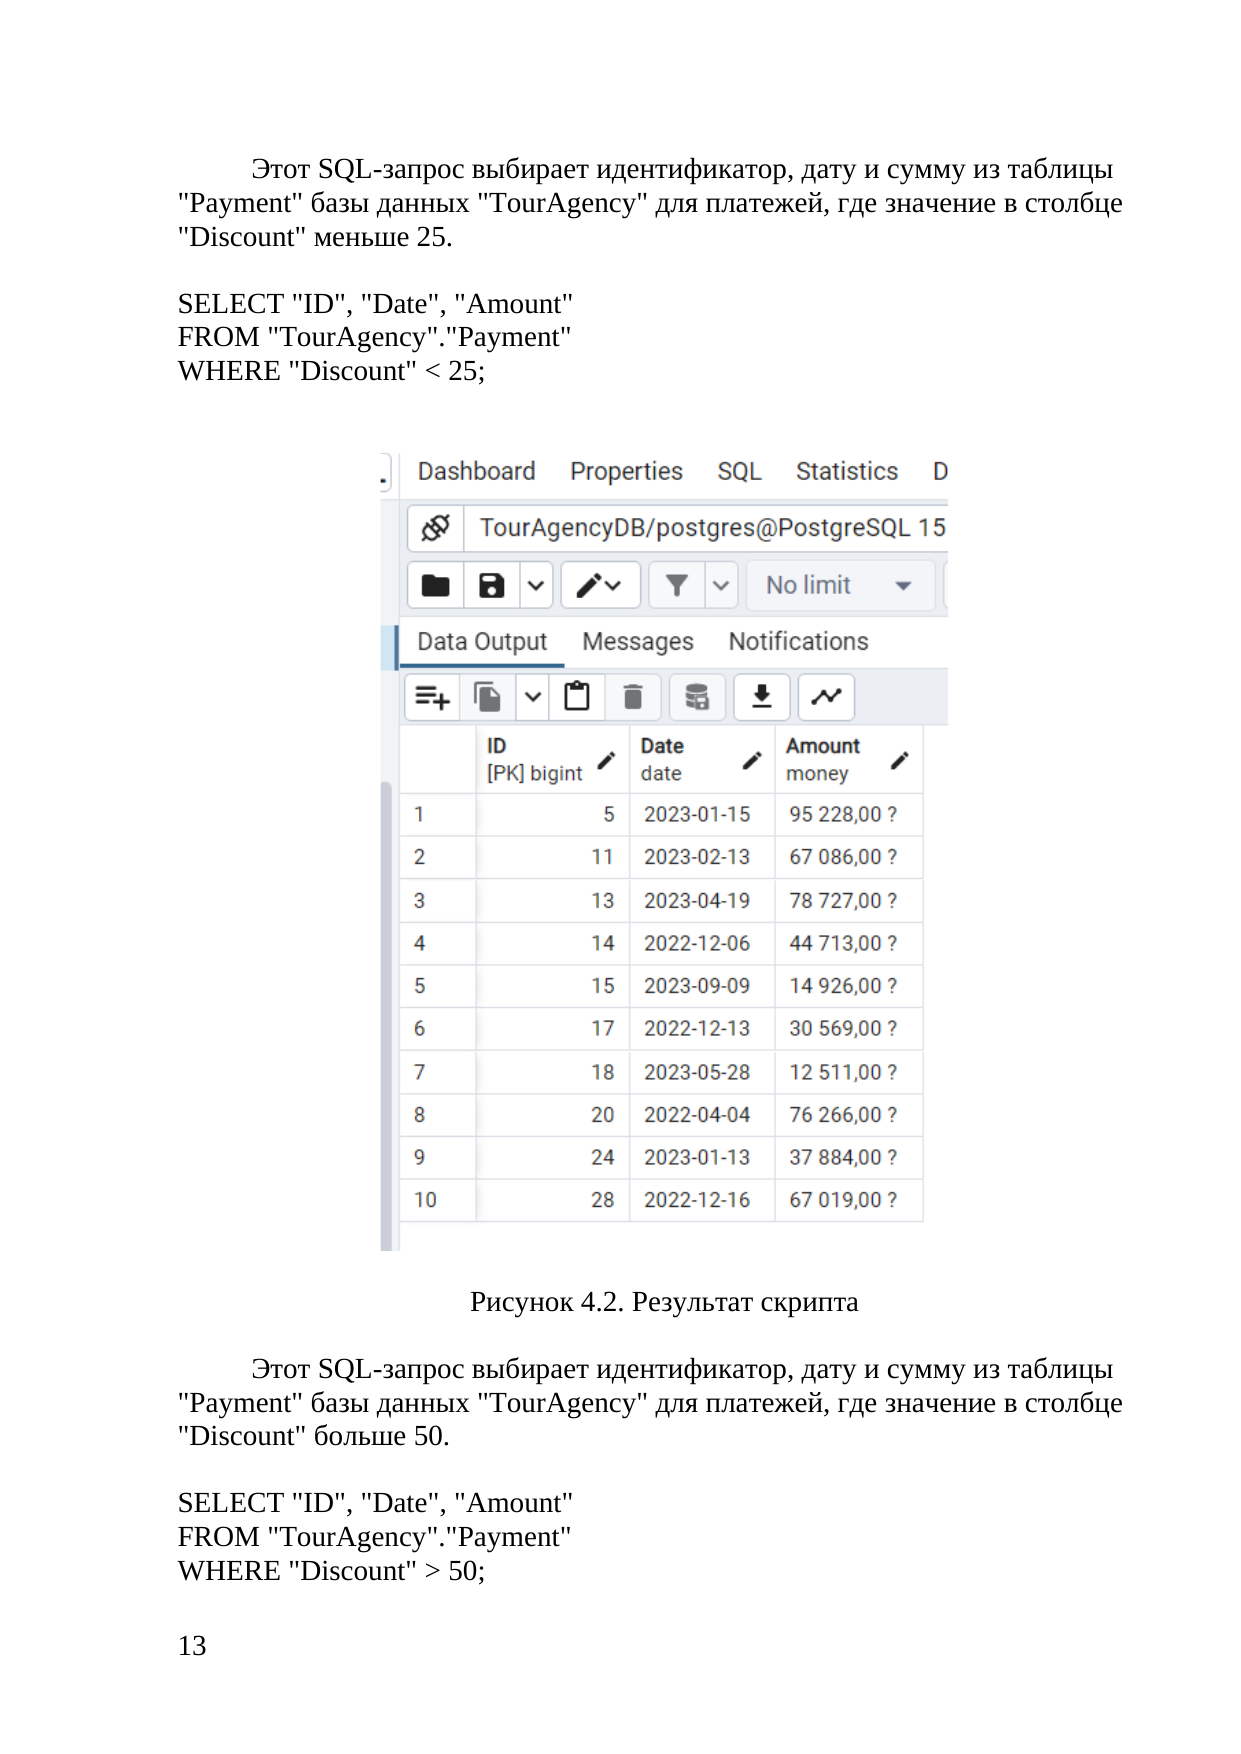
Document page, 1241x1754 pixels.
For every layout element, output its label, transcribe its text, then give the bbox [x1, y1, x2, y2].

text FROM "TourAgency"."Payment" [177, 319, 1152, 353]
text SELECT "ID", "Date", "Amount" [177, 286, 1152, 319]
text FROM "TourAgency"."Payment" [177, 1519, 1152, 1553]
picture [380, 453, 949, 1251]
text SELECT "ID", "Date", "Amount" [177, 1486, 1152, 1519]
text WHERE "Discount" > 50; [177, 1553, 1152, 1586]
text Этот SQL-запрос выбирает идентификатор, дату и сумму из таблицы "Payment" базы данных "TourAgency" для платежей, где значение в столбце "Discount" меньше 25. [177, 152, 1152, 252]
text WHERE "Discount" < 25; [177, 353, 1152, 386]
text Этот SQL-запрос выбирает идентификатор, дату и сумму из таблицы "Payment" базы данных "TourAgency" для платежей, где значение в столбце "Discount" больше 50. [177, 1351, 1152, 1452]
text Рисунок 4.2. Результат скрипта [177, 1284, 1152, 1318]
